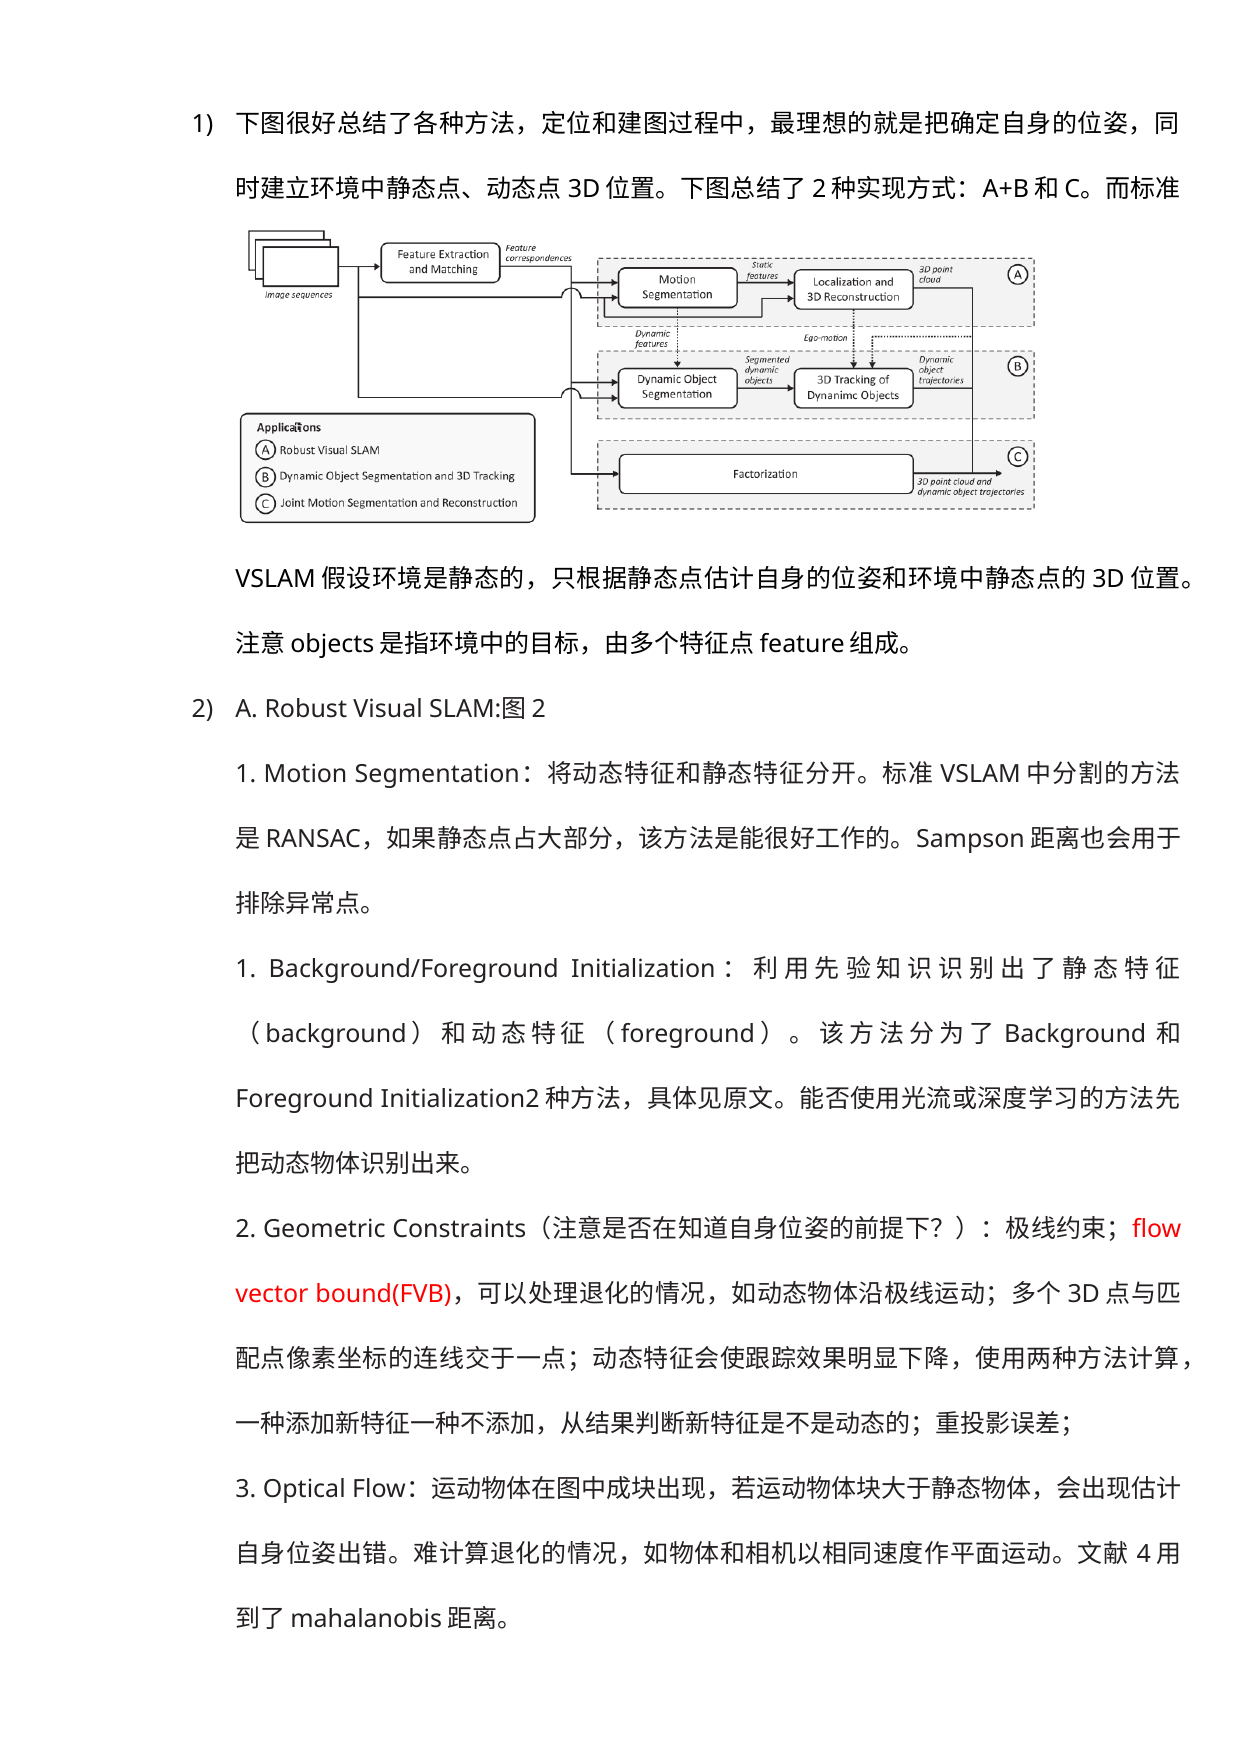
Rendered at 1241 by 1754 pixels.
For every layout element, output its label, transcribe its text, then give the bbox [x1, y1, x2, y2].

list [191, 674, 1181, 1649]
picture [231, 228, 1046, 532]
